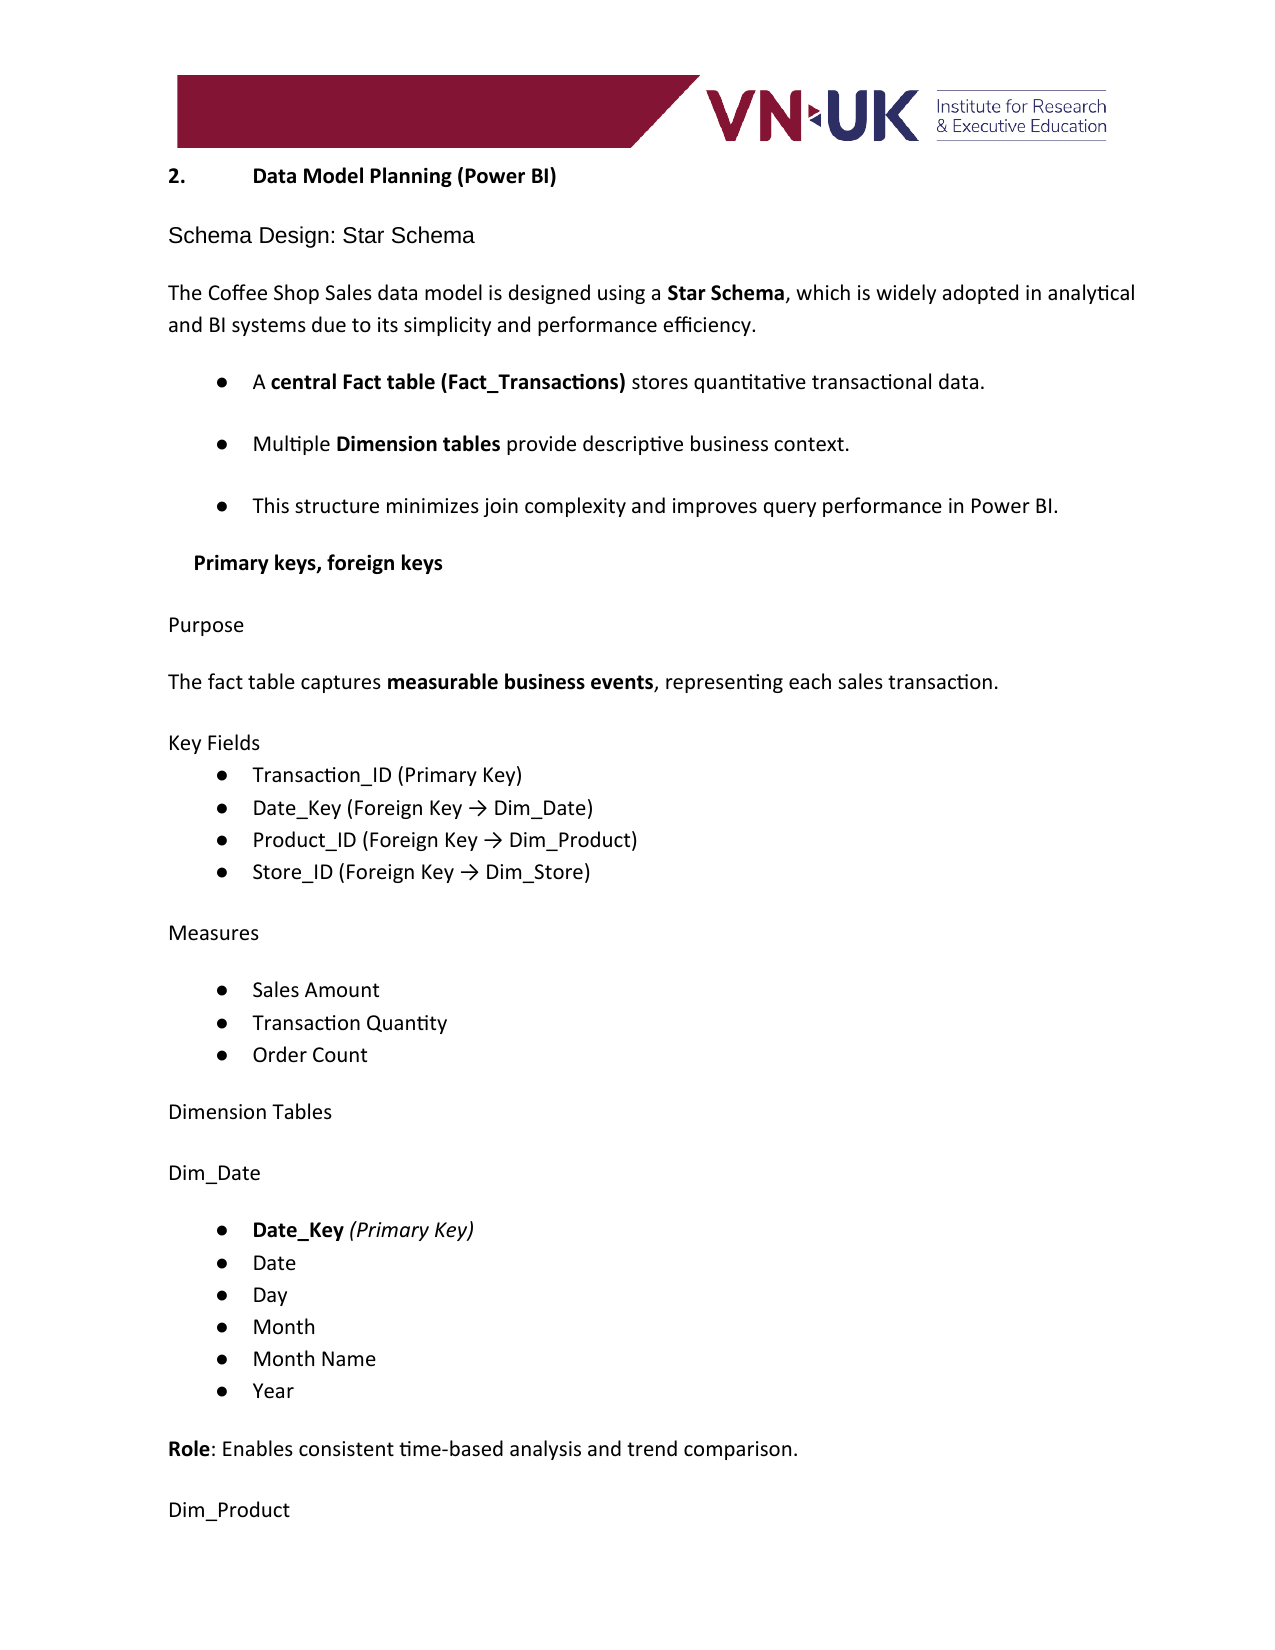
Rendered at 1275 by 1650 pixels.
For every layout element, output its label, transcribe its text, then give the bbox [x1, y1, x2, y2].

text The Coffee Shop Sales data model is designed using a Star Schema, which is widely adopted in analytical and BI systems due to its simplicity and performance efficiency. [168, 278, 1157, 338]
picture [177, 75, 1117, 148]
list Transaction Quantity [215, 1008, 1157, 1036]
list Date_Key (Foreign Key → Dim_Date) [215, 793, 1157, 821]
list Day [215, 1280, 1157, 1308]
list Date [215, 1248, 1157, 1276]
list A central Fact table (Fact_Transactions) stores quantitative transactional data. [215, 367, 1157, 425]
subtitle Data Model Planning (Power BI) [168, 161, 1157, 189]
list Transaction_ID (Primary Key) [215, 760, 1157, 788]
text The fact table captures measurable business events, representing each sales transaction. [168, 667, 1157, 695]
list Month [215, 1312, 1157, 1340]
text Dim_Product [168, 1495, 1157, 1523]
list Year [215, 1377, 1157, 1404]
text Primary keys, foreign keys [168, 548, 1157, 576]
text Dimension Tables [168, 1097, 1157, 1125]
list Product_ID (Foreign Key → Dim_Product) [215, 825, 1157, 853]
text Purpose [168, 610, 1157, 638]
text Measures [168, 918, 1157, 946]
list Date_Key (Primary Key) [215, 1216, 1157, 1244]
text Role: Enables consistent time-based analysis and trend comparison. [168, 1434, 1157, 1462]
list Store_ID (Foreign Key → Dim_Store) [215, 857, 1157, 885]
text Schema Design: Star Schema [168, 222, 1157, 249]
text Key Fields [168, 728, 1157, 756]
list Sales Amount [215, 976, 1157, 1003]
list This structure minimizes join complexity and improves query performance in Power BI. [215, 491, 1157, 519]
text Dim_Date [168, 1158, 1157, 1186]
list Order Count [215, 1040, 1157, 1068]
list Month Name [215, 1344, 1157, 1372]
list Multiple Dimension tables provide descriptive business context. [215, 429, 1157, 487]
